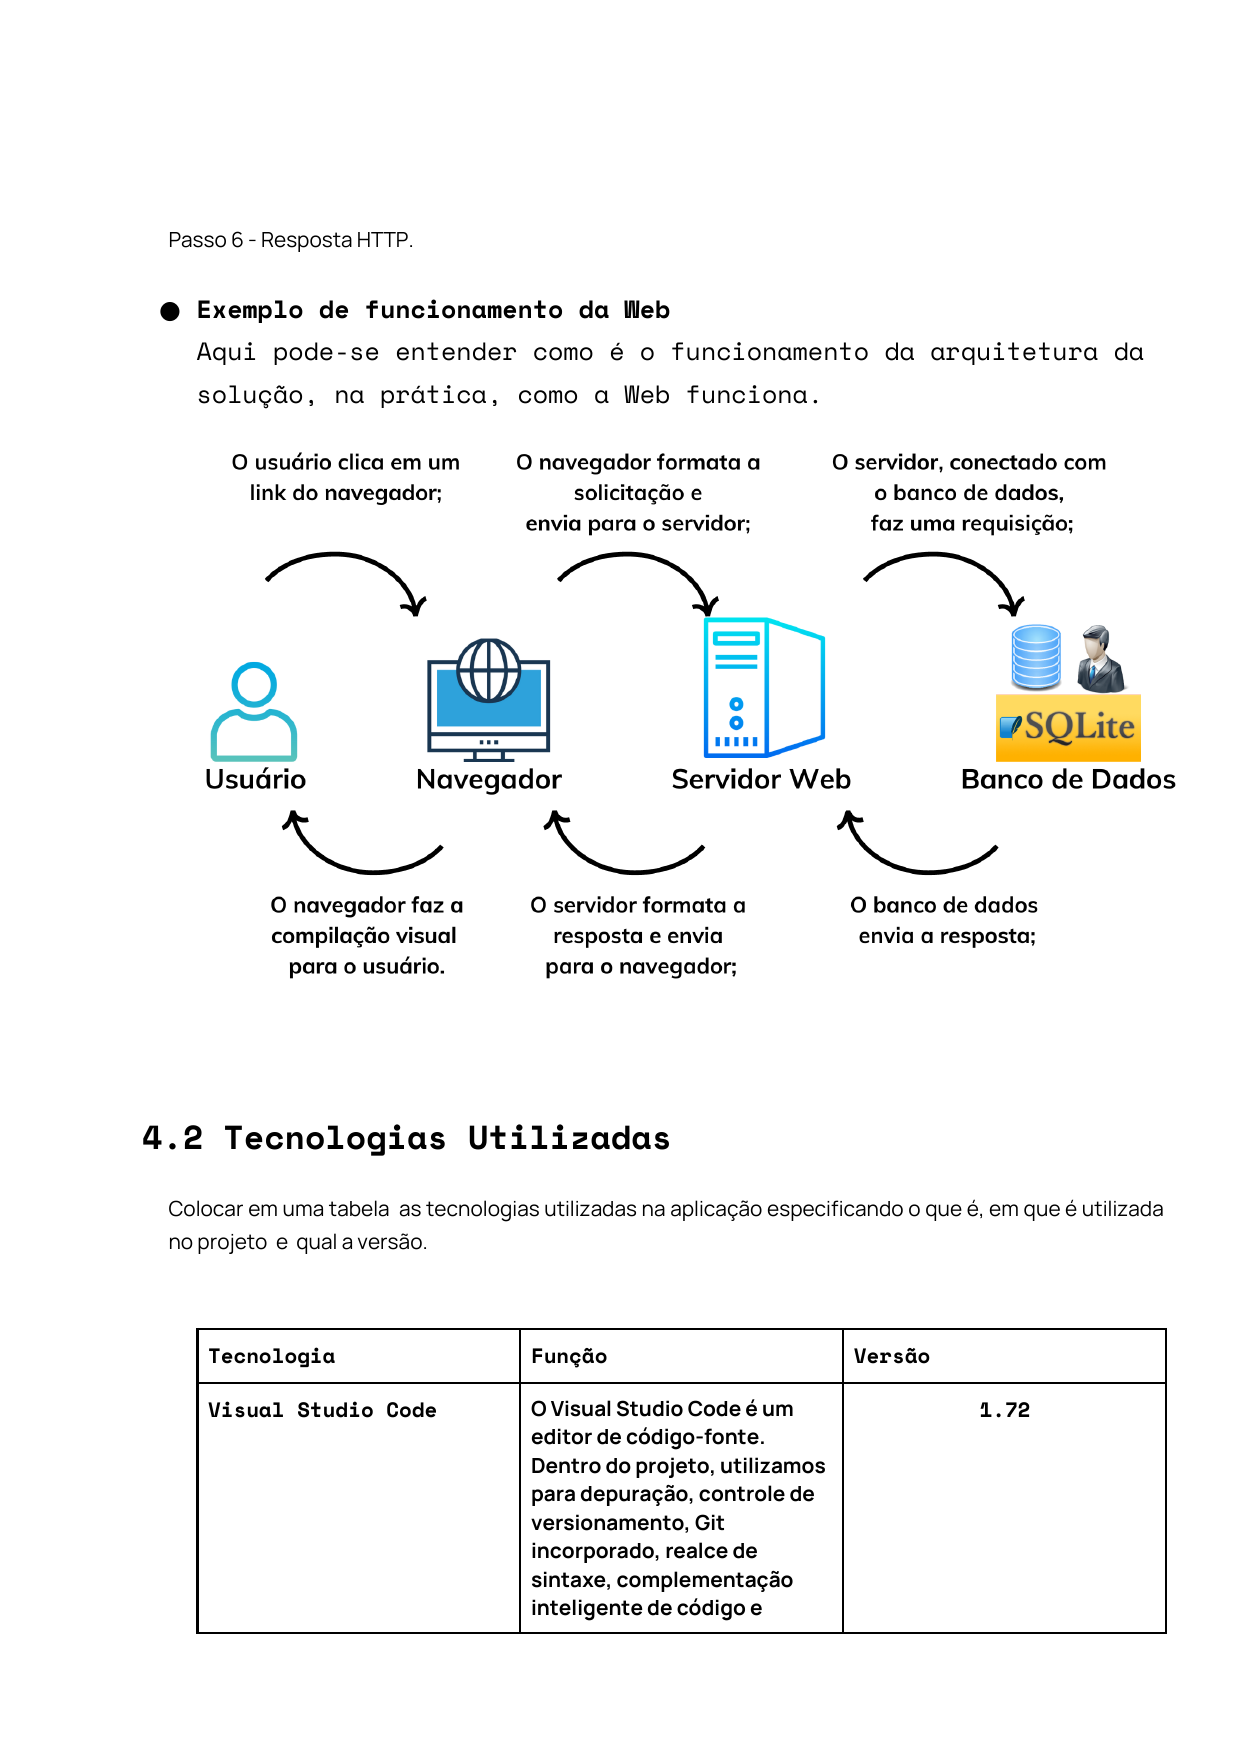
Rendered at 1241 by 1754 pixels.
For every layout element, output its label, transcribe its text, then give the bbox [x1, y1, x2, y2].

text Colocar em uma tabela as tecnologias utilizadas na aplicação especificando o que é, em que é utilizada no projeto e qual a versão. [168, 1194, 1165, 1255]
table_header Versão [844, 1330, 1165, 1382]
table_header Função [521, 1330, 842, 1382]
text Aqui pode-se entender como é o funcionamento da arquitetura da solução, na prática, como a Web funciona. [196, 333, 1165, 412]
text Passo 6 - Resposta HTTP. [168, 225, 1165, 253]
list Exemplo de funcionamento da Web [159, 290, 1165, 327]
table_cell 1.72 [844, 1384, 1165, 1632]
table_cell Visual Studio Code [199, 1384, 519, 1632]
subtitle 4.2 Tecnologias Utilizadas [121, 1112, 1165, 1162]
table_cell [521, 1384, 842, 1632]
picture [168, 418, 1212, 1006]
table_header Tecnologia [199, 1330, 519, 1382]
